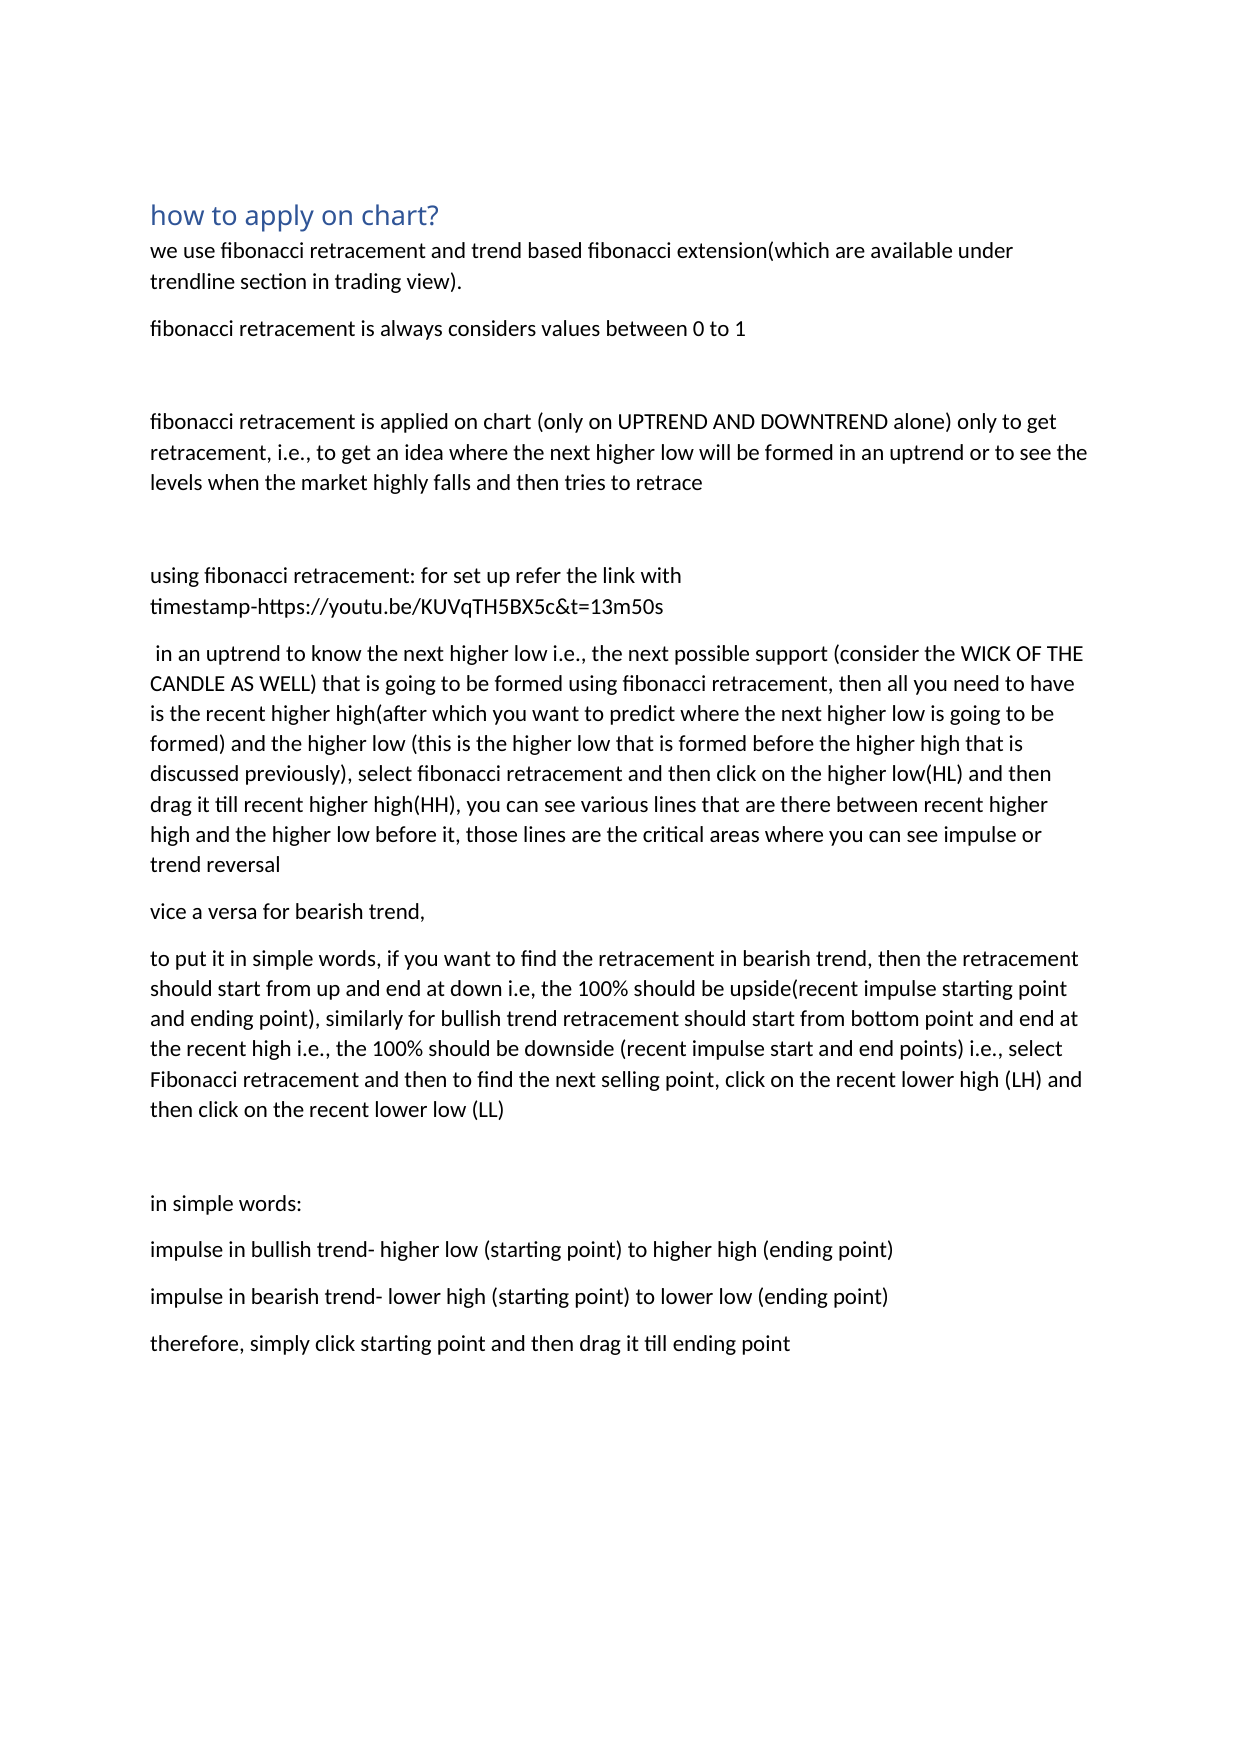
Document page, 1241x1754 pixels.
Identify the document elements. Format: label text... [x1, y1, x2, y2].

text impulse in bullish trend- higher low (starting point) to higher high (ending point) [150, 1236, 1090, 1264]
text impulse in bearish trend- lower high (starting point) to lower low (ending point) [150, 1282, 1090, 1311]
subtitle how to apply on chart? [150, 197, 1090, 234]
text fibonacci retracement is always considers values between 0 to 1 [150, 314, 1090, 342]
text we use fibonacci retracement and trend based fibonacci extension(which are available under trendline section in trading view). [150, 237, 1090, 295]
text fibonacci retracement is applied on chart (only on UPTREND AND DOWNTREND alone) only to get retracement, i.e., to get an idea where the next higher low will be formed in an uptrend or to see the levels when the market highly falls and then tries to retrace [150, 407, 1090, 496]
text in simple words: [150, 1189, 1090, 1217]
text using fibonacci retracement: for set up refer the link with timestamp-https://youtu.be/KUVqTH5BX5c&t=13m50s [150, 562, 1090, 620]
text therefore, simply click starting point and then drag it till ending point [150, 1329, 1090, 1357]
text vice a versa for bearish trend, [150, 897, 1090, 925]
text in an uptrend to know the next higher low i.e., the next possible support (consider the WICK OF THE CANDLE AS WELL) that is going to be formed using fibonacci retracement, then all you need to have is the recent higher high(after which you want to predict where the next higher low is going to be formed) and the higher low (this is the higher low that is formed before the higher high that is discussed previously), select fibonacci retracement and then click on the higher low(HL) and then drag it till recent higher high(HH), you can see various lines that are there between recent higher high and the higher low before it, those lines are the critical areas where you can see impulse or trend reversal [150, 639, 1090, 878]
text to put it in simple words, if you want to find the retracement in bearish trend, then the retracement should start from up and end at down i.e, the 100% should be upside(recent impulse starting point and ending point), similarly for bullish trend retracement should start from bottom point and end at the recent high i.e., the 100% should be downside (recent impulse start and end points) i.e., select Fibonacci retracement and then to find the next selling point, click on the recent lower high (LH) and then click on the recent lower low (LL) [150, 944, 1090, 1123]
